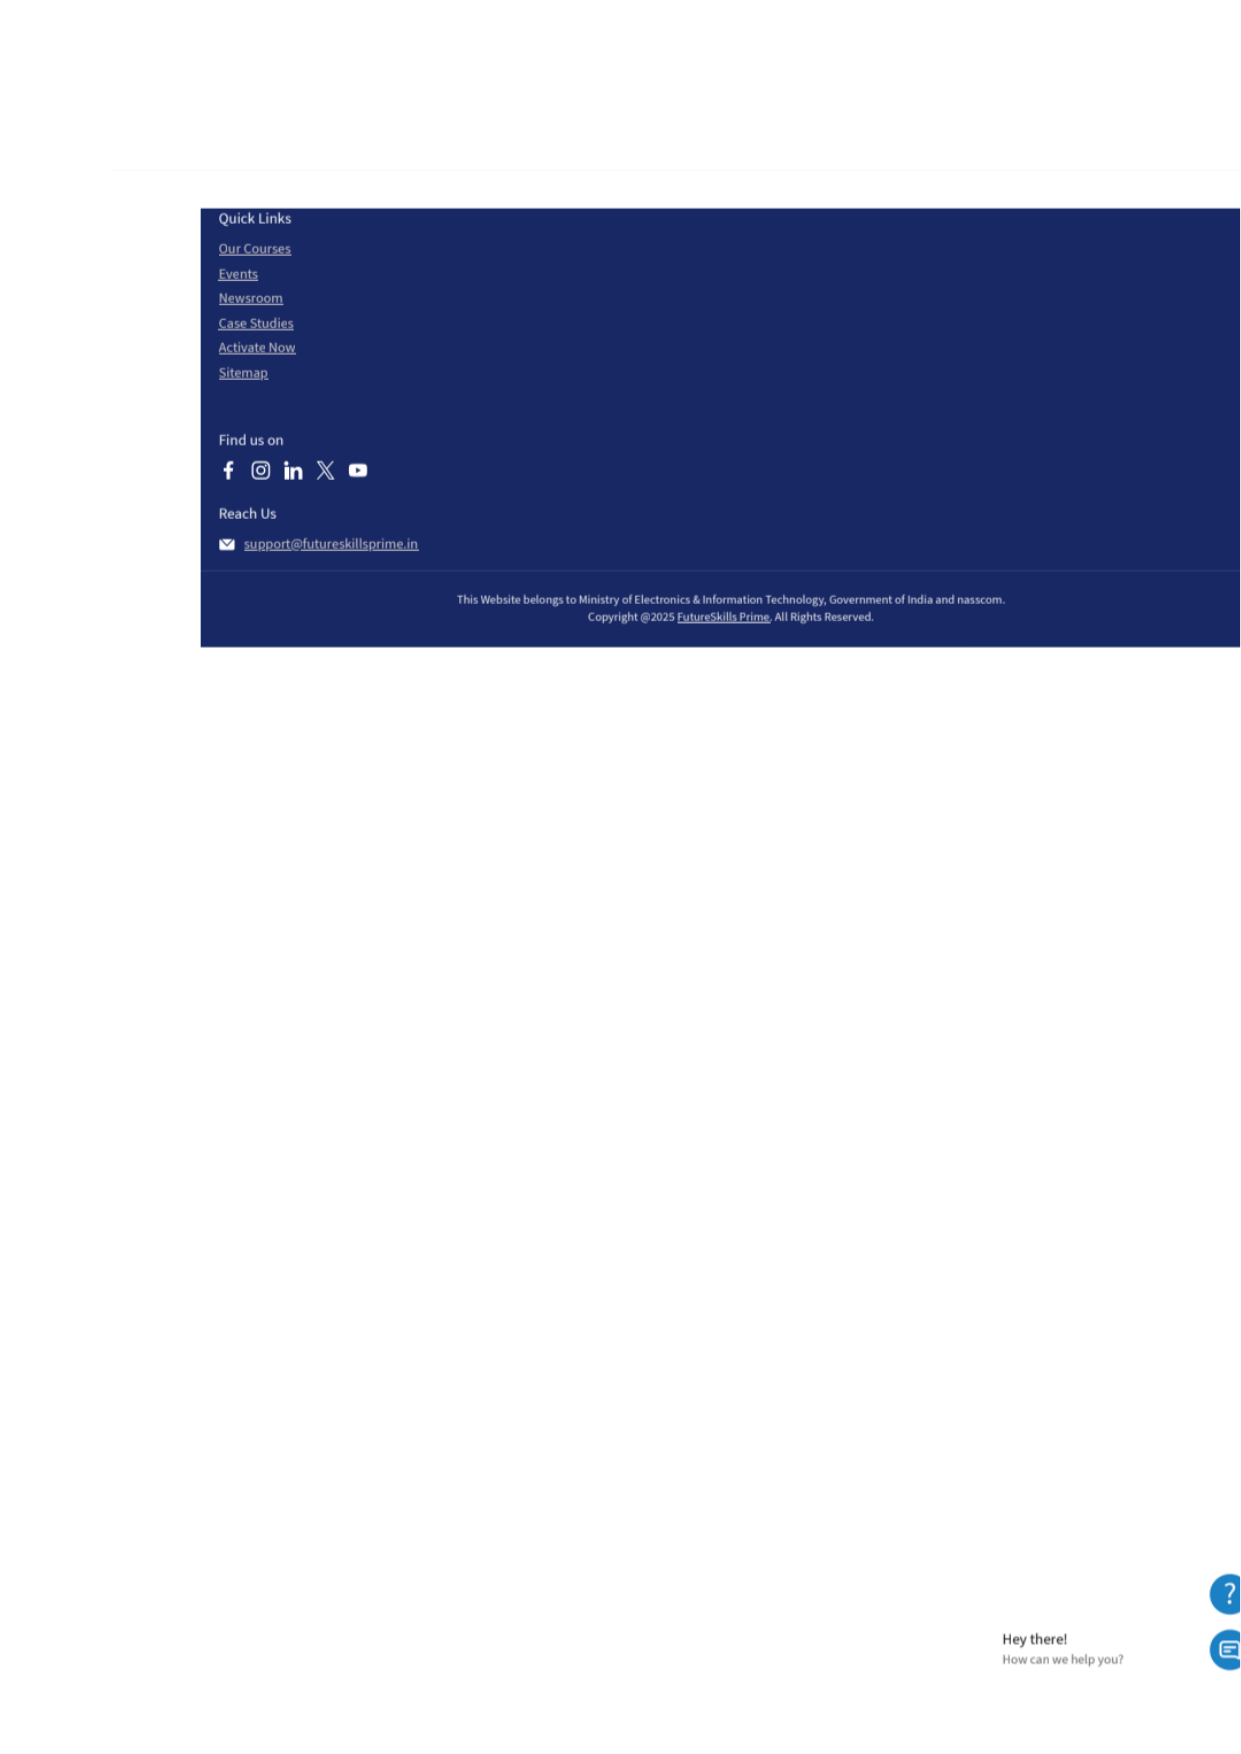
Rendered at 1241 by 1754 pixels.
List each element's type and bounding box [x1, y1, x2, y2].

picture [110, 150, 1241, 1754]
